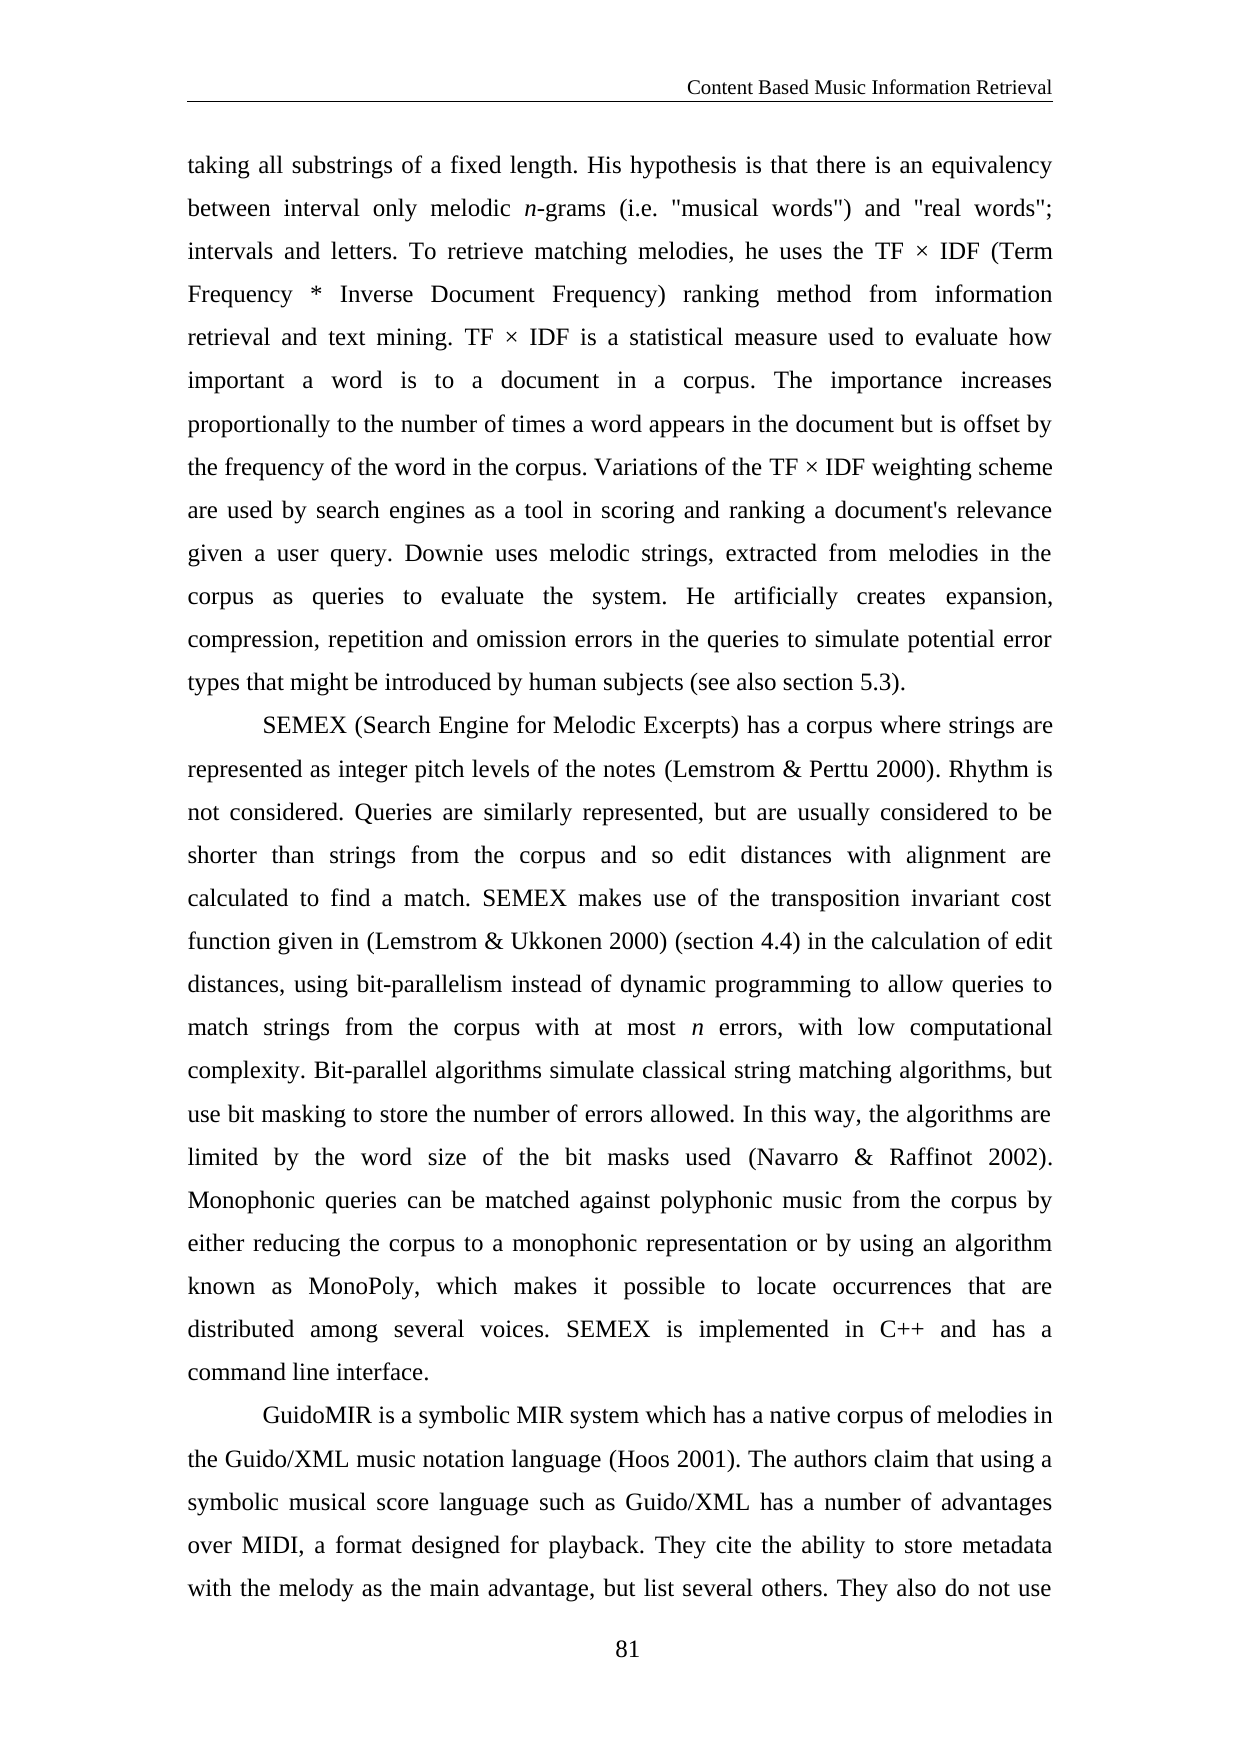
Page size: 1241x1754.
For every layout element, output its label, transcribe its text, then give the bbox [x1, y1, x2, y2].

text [187, 150, 1053, 696]
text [187, 1401, 1053, 1602]
text SEMEX (Search Engine for Melodic Excerpts) has a corpus where strings are represented as integer pitch levels of the notes (Lemstrom & Perttu 2000). Rhythm is not considered. Queries are similarly represented, but are usually considered to be shorter than strings from the corpus and so edit distances with alignment are calculated to find a match. SEMEX makes use of the transposition invariant cost function given in (Lemstrom & Ukkonen 2000) (section 4.4) in the calculation of edit distances, using bit-parallelism instead of dynamic programming to allow queries to match strings from the corpus with at most n errors, with low computational complexity. Bit-parallel algorithms simulate classical string matching algorithms, but use bit masking to store the number of errors allowed. In this way, the algorithms are limited by the word size of the bit masks used (Navarro & Raffinot 2002). Monophonic queries can be matched against polyphonic music from the corpus by either reducing the corpus to a monophonic representation or by using an algorithm known as MonoPoly, which makes it possible to locate occurrences that are distributed among several voices. SEMEX is implemented in C++ and has a command line interface. [187, 711, 1053, 1386]
